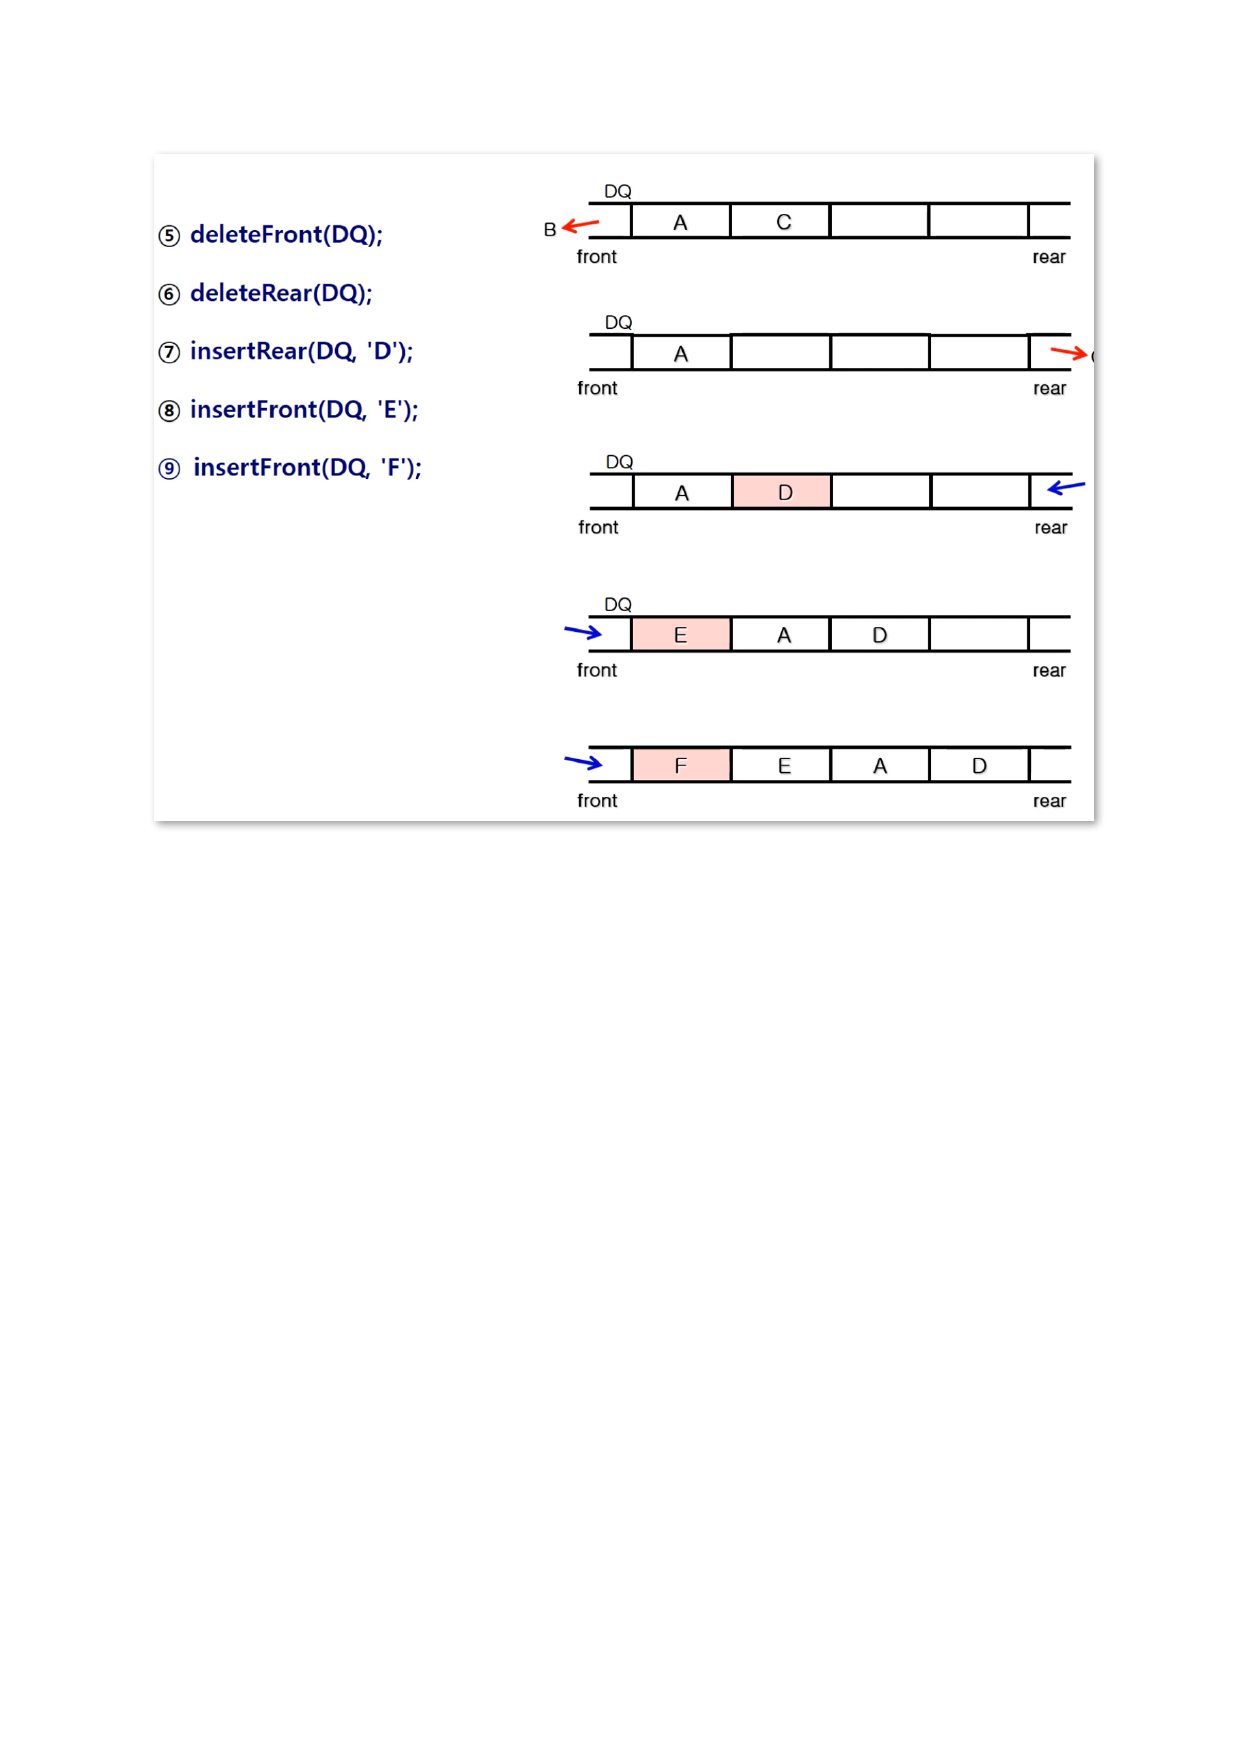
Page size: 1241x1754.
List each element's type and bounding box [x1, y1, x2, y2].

picture [154, 154, 1094, 821]
